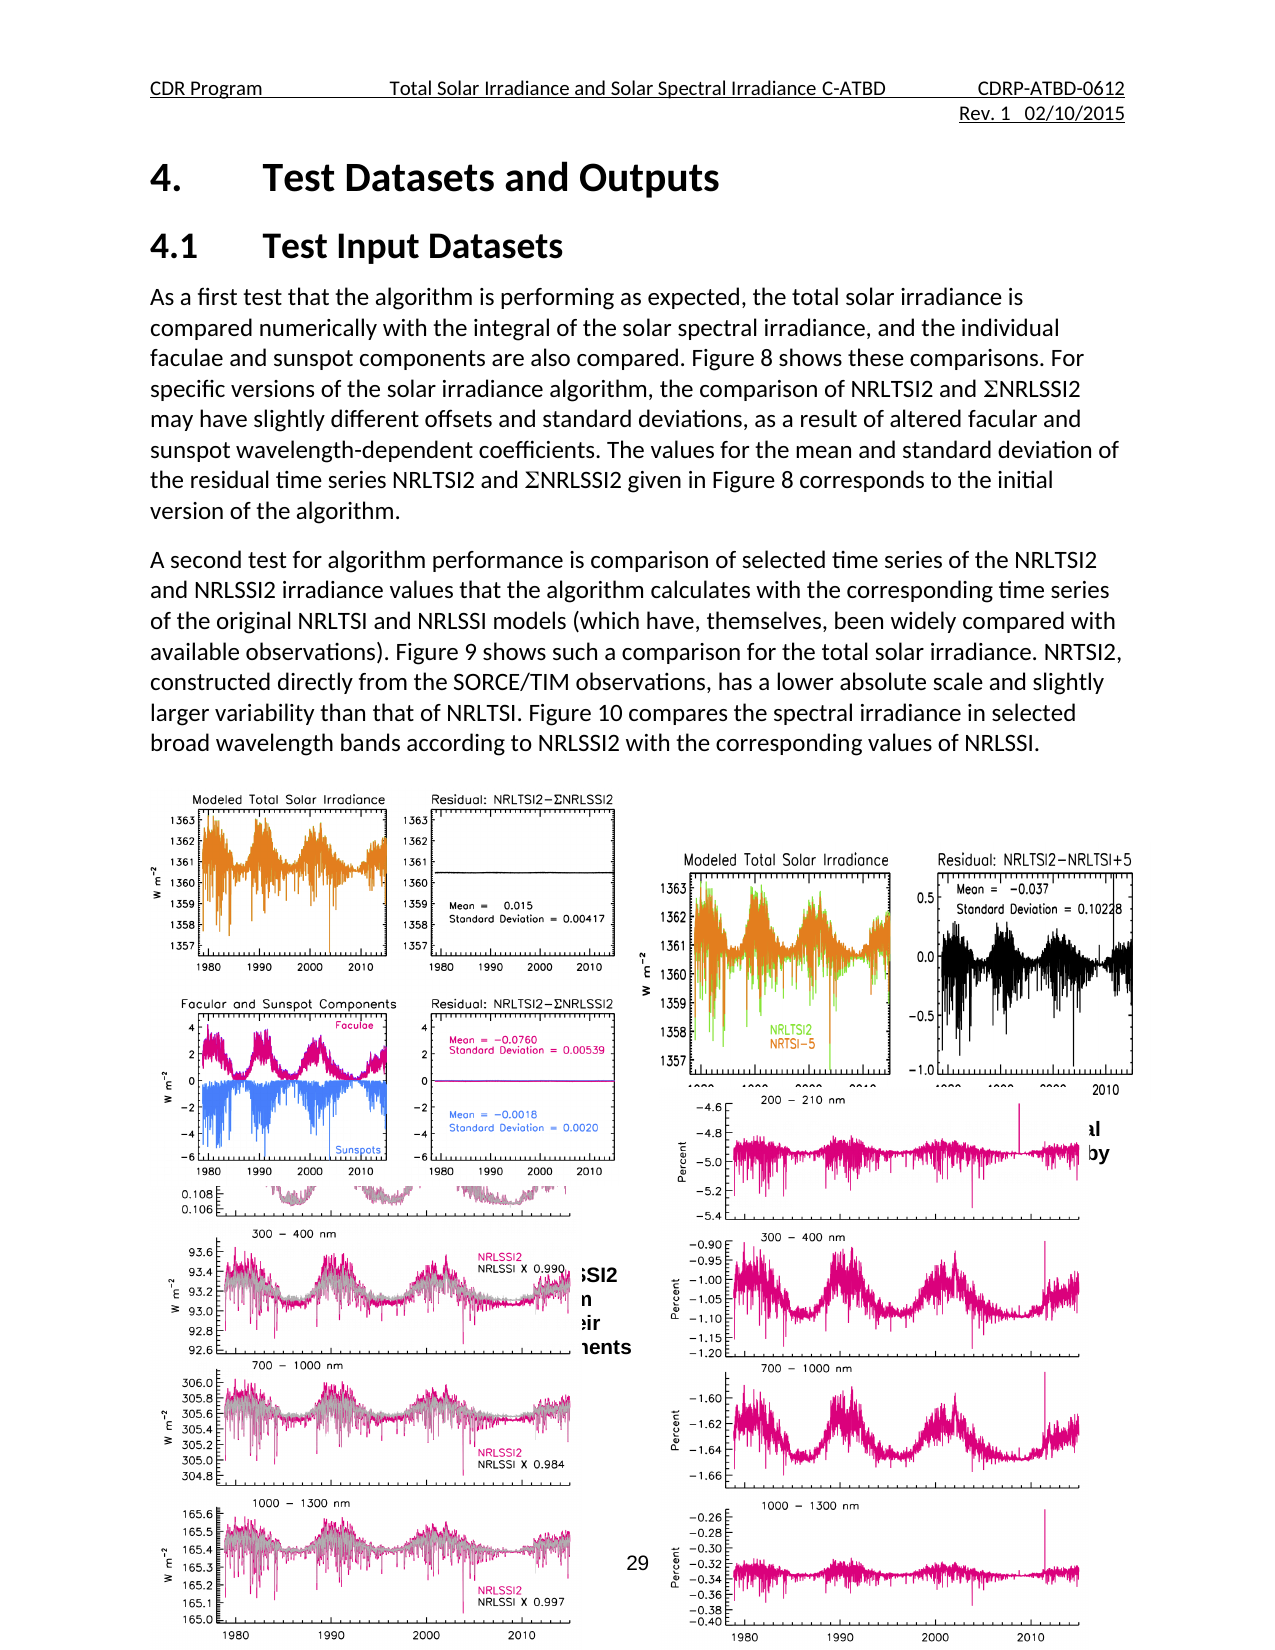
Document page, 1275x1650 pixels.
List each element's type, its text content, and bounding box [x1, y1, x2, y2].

picture [149, 788, 620, 1650]
subtitle Test Input Datasets [150, 222, 1125, 268]
text A second test for algorithm performance is comparison of selected time series of the NRLTSI2 and NRLSSI2 irradiance values that the algorithm calculates with the corresponding time series of the original NRLTSI and NRLSSI models (which have, themselves, been widely compared with available observations). Figure 9 shows such a comparison for the total solar irradiance. NRTSI2, constructed directly from the SORCE/TIM observations, has a lower absolute scale and slightly larger variability than that of NRLTSI. Figure 10 compares the spectral irradiance in selected broad wavelength bands according to NRLSSI2 with the corresponding values of NRLSSI. [150, 544, 1125, 758]
text As a first test that the algorithm is performing as expected, the total solar irradiance is compared numerically with the integral of the solar spectral irradiance, and the individual faculae and sunspot components are also compared. Figure 8 shows these comparisons. For specific versions of the solar irradiance algorithm, the comparison of NRLTSI2 and NRLSSI2 may have slightly different offsets and standard deviations, as a result of altered facular and sunspot wavelength-dependent coefficients. The values for the mean and standard deviation of the residual time series NRLTSI2 and NRLSSI2 given in Figure 8 corresponds to the initial version of the algorithm. [150, 281, 1125, 525]
subtitle Test Datasets and Outputs [150, 151, 1125, 202]
picture [633, 842, 1151, 1650]
